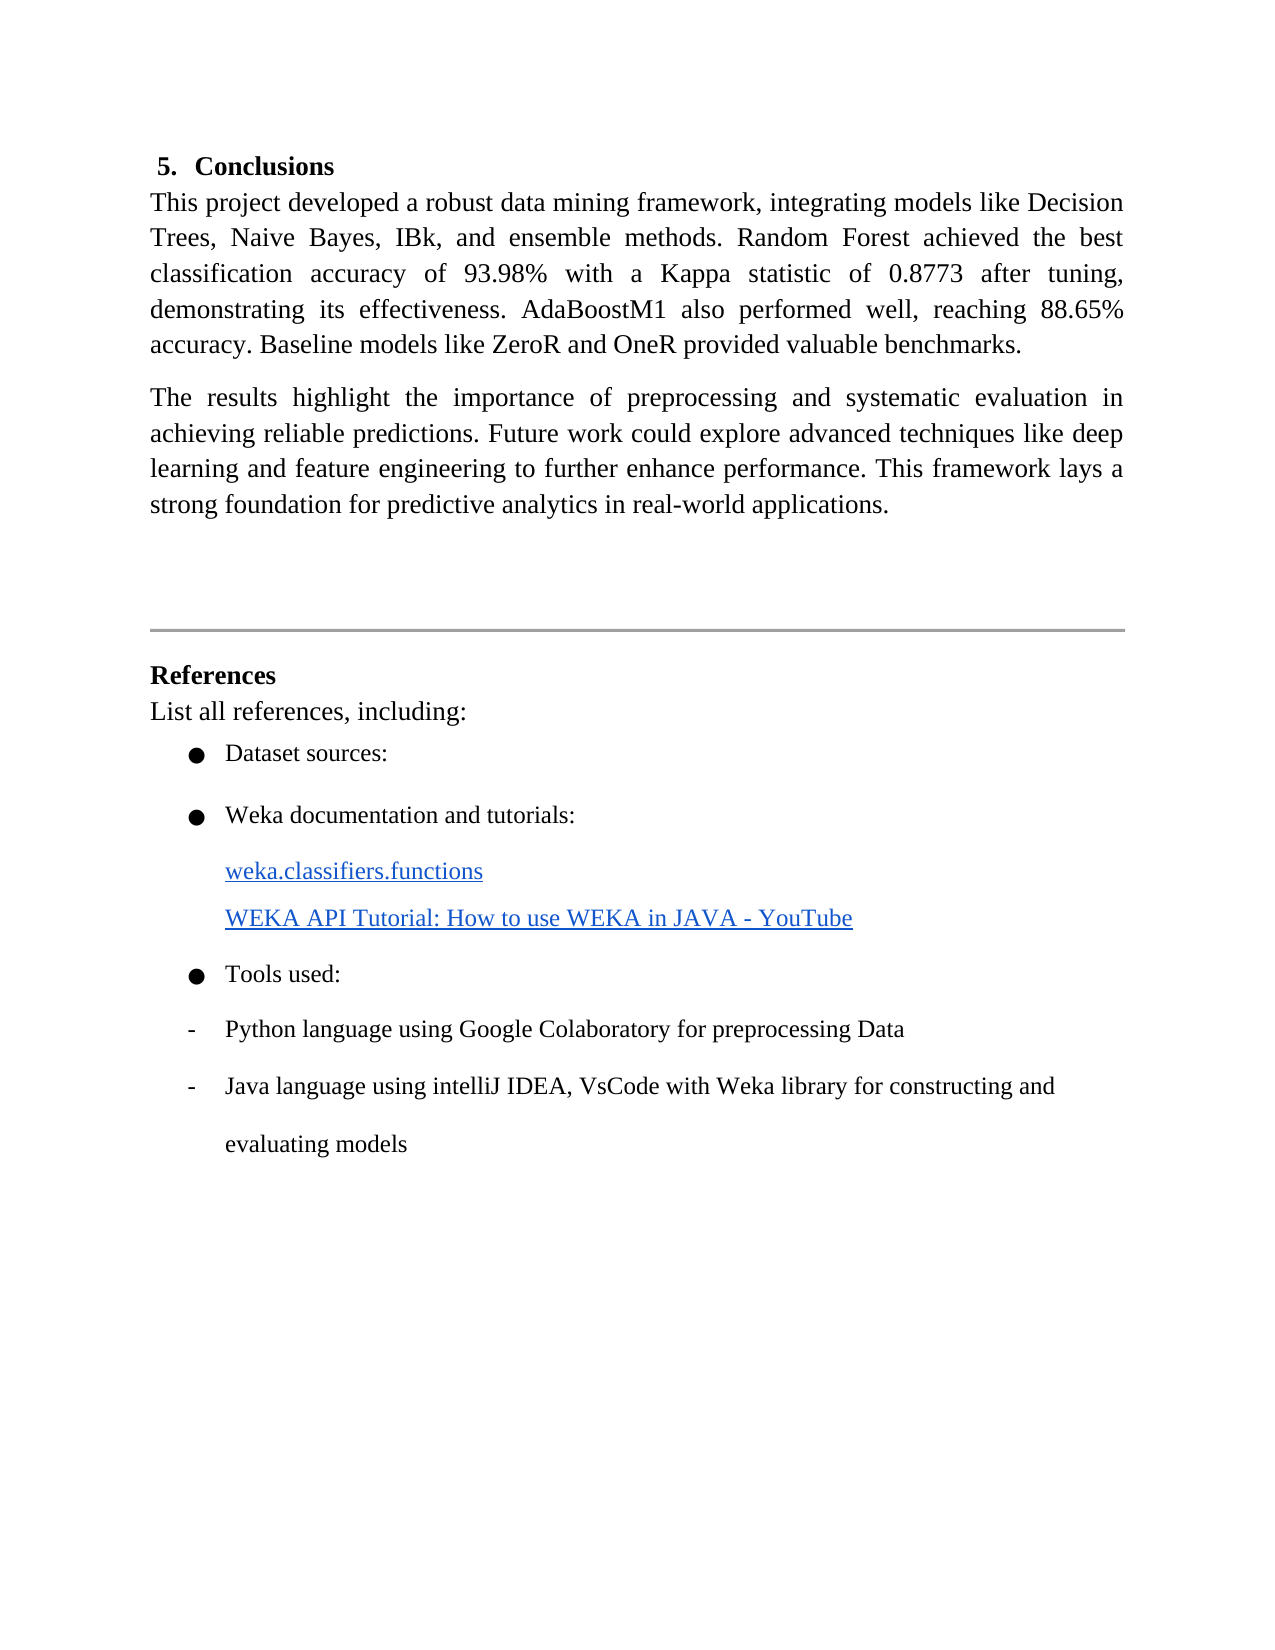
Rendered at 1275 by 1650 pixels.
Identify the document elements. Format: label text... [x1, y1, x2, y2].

text List all references, including: [150, 695, 1125, 726]
subtitle Conclusions [157, 150, 1125, 181]
list Java language using intelliJ IDEA, VsCode with Weka library for constructing and evaluating models [187, 1071, 1100, 1158]
text WEKA API Tutorial: How to use WEKA in JAVA - YouTube [225, 903, 1125, 932]
subtitle References [150, 659, 1125, 690]
list Python language using Google Colaboratory for preprocessing Data [187, 1014, 1100, 1043]
text This project developed a robust data mining framework, integrating models like Decision Trees, Naive Bayes, IBk, and ensemble methods. Random Forest achieved the best classification accuracy of 93.98% with a Kappa statistic of 0.8773 after tuning, demonstrating its effectiveness. AdaBoostM1 also performed well, reaching 88.65% accuracy. Baseline models like ZeroR and OneR provided valuable benchmarks. [150, 186, 1125, 360]
text weka.classifiers.functions [225, 856, 1125, 884]
list Tools used: [187, 951, 1125, 994]
text The results highlight the importance of preprocessing and systematic evaluation in achieving reliable predictions. Future work could explore advanced techniques like deep learning and feature engineering to further enhance performance. This framework lays a strong foundation for predictive analytics in real-world applications. [150, 381, 1125, 519]
list Weka documentation and tutorials: [187, 793, 1125, 836]
list Dataset sources: [187, 730, 1125, 773]
